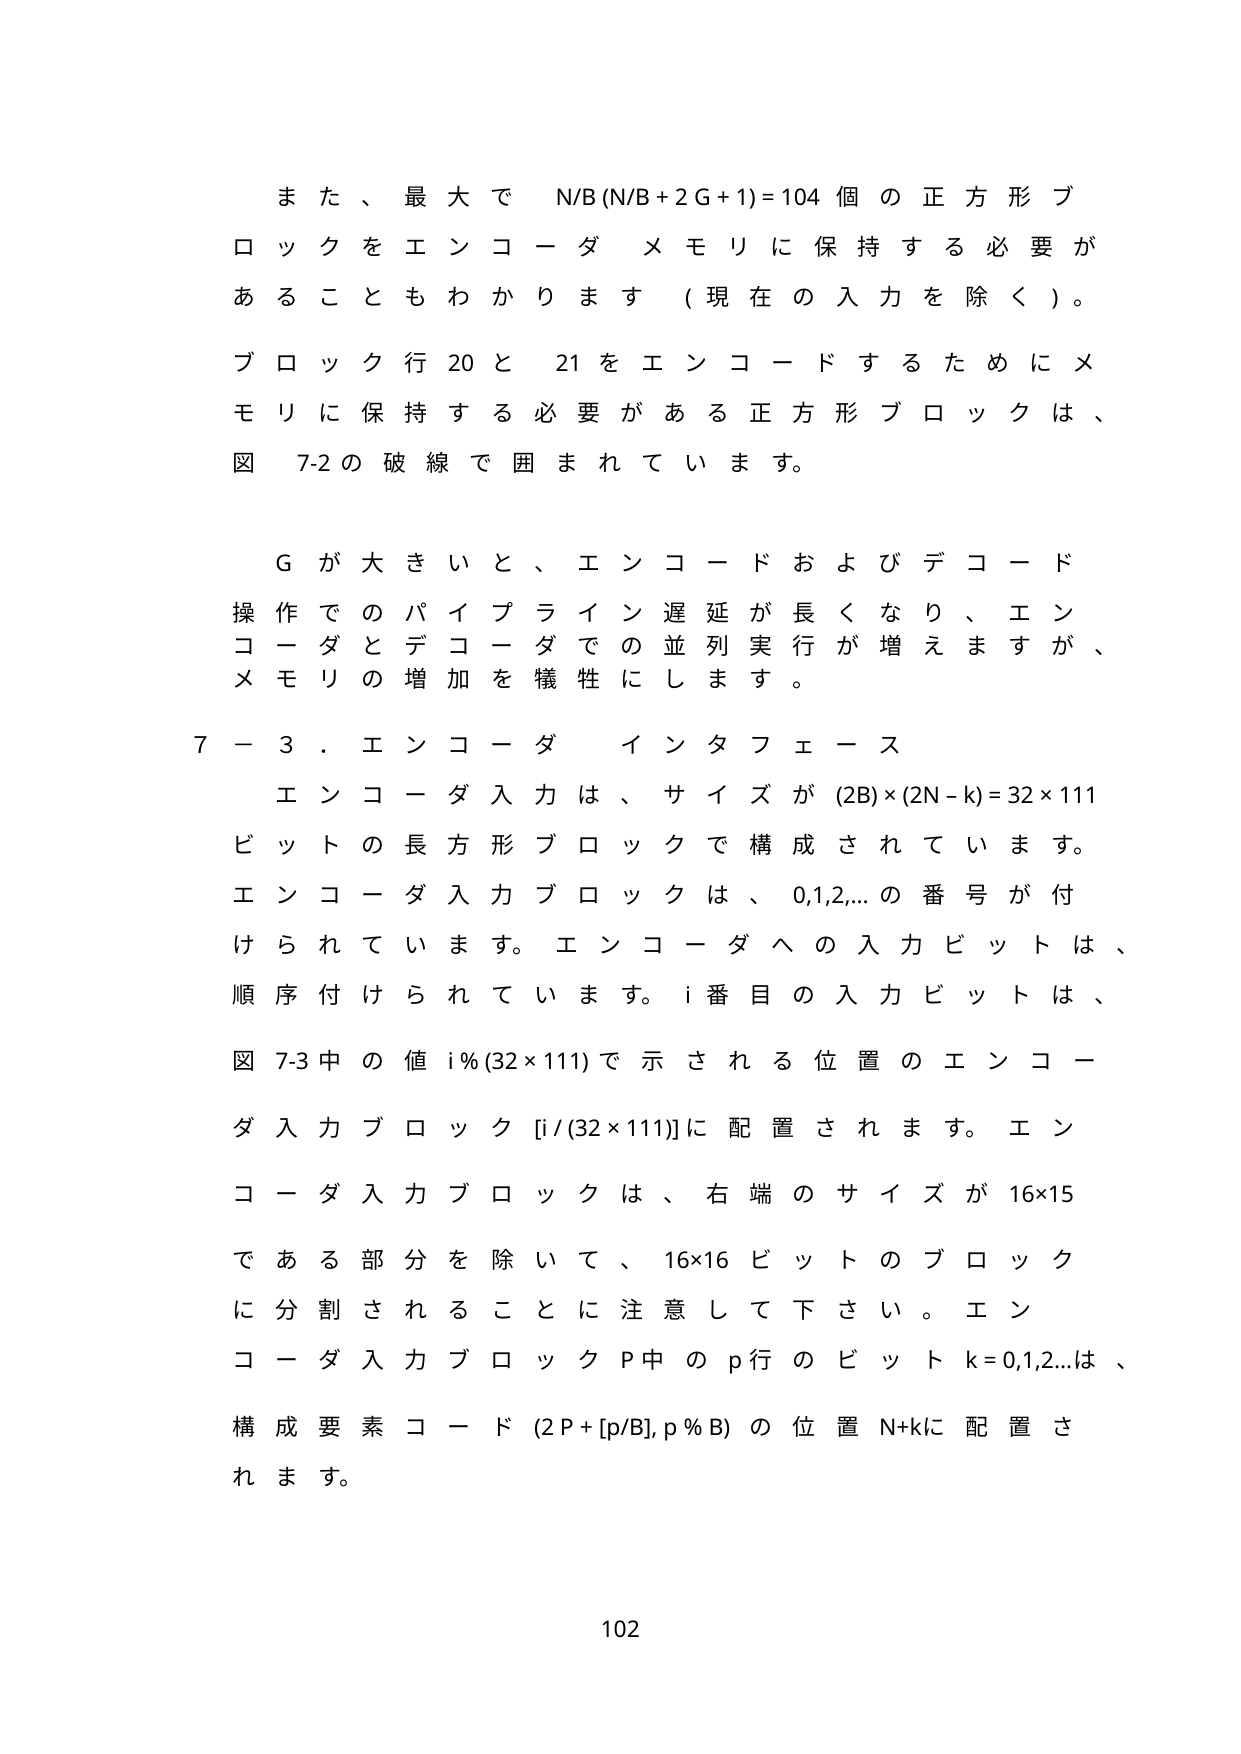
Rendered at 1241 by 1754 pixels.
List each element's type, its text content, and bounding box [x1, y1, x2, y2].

text ７－３．エンコーダ インタフェース [167, 727, 1116, 761]
text エンコーダ入力は、サイズが(2B) × (2N – k) = 32 × 111ビットの長方形ブロックで構成されています。エンコーダ入力ブロックは、0,1,2,…の番号が付けられています。エンコーダへの入力ビットは、順序付けられています。i番目の入力ビットは、図7-3中の値i % (32 × 111)で示される位置のエンコーダ入力ブロック[i / (32 × 111)]に配置されます。エンコーダ入力ブロックは、右端のサイズが16×15である部分を除いて、16×16ビットのブロックに分割されることに注意して下さい。エンコーダ入力ブロックP中のp行のビットk = 0,1,2…は、構成要素コード(2 P + [p/B], p % B)の位置N+kに配置されます。 [167, 761, 1116, 1492]
text また、最大で N/B (N/B + 2 G + 1) = 104 個の正方形ブロックをエンコーダ メモリに保持する必要があることもわかります (現在の入力を除く)。ブロック行20 と 21 をエンコードするためにメモリに保持する必要がある正方形ブロックは、図 7‑2 の破線で囲まれています。 [167, 162, 1116, 495]
text G が大きいと、エンコードおよびデコード操作でのパイプライン遅延が長くなり、エンコーダとデコーダでの並列実行が増えますが、メモリの増加を犠牲にします。 [167, 528, 1116, 694]
